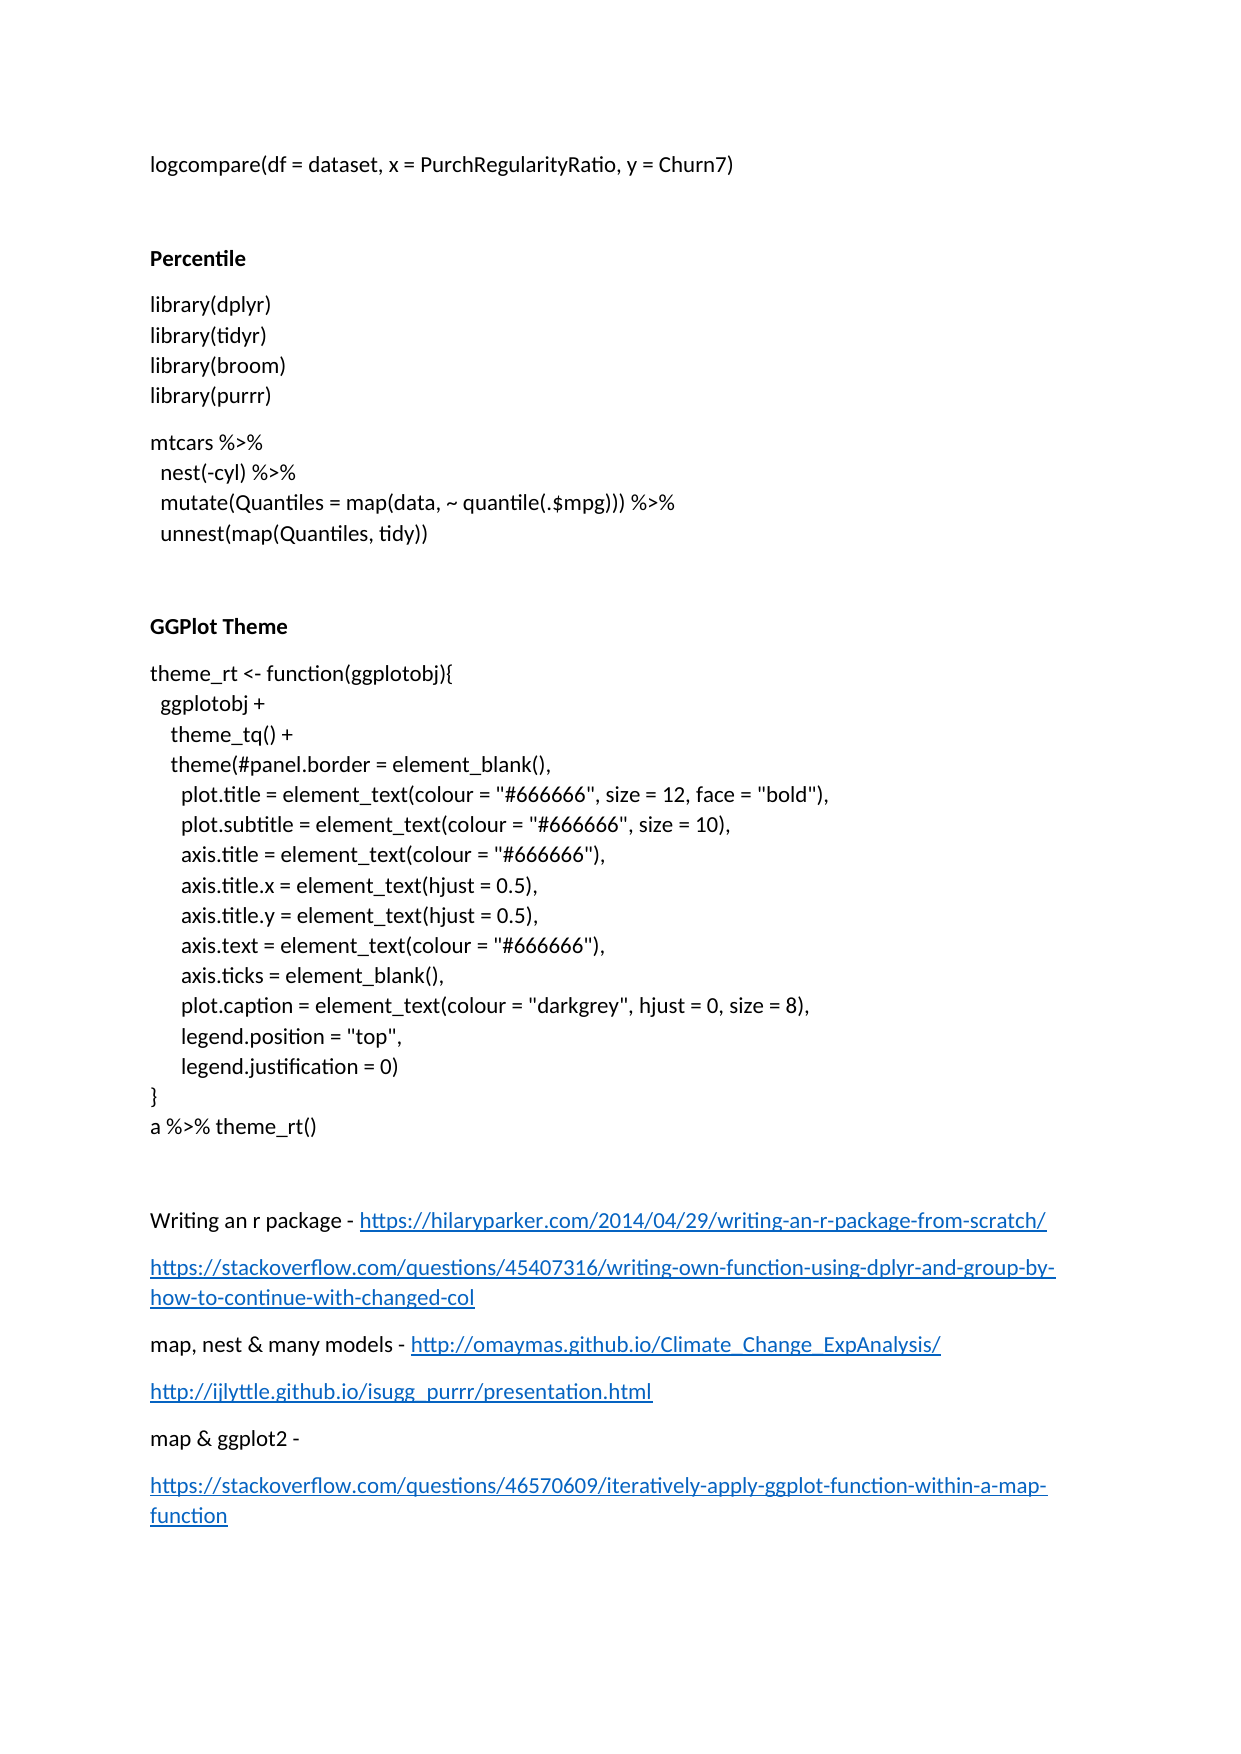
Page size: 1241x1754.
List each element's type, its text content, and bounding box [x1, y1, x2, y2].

text GGPlot Theme [150, 612, 1090, 641]
text http://ijlyttle.github.io/isugg_purrr/presentation.html [150, 1377, 1090, 1405]
text map & ggplot2 - [150, 1424, 1090, 1452]
text https://stackoverflow.com/questions/46570609/iteratively-apply-ggplot-function-within-a-map-function [150, 1471, 1090, 1529]
text mtcars %>% nest(-cyl) %>% mutate(Quantiles = map(data, ~ quantile(.$mpg))) %>% unnest(map(Quantiles, tidy)) [150, 428, 1090, 547]
text Writing an r package - https://hilaryparker.com/2014/04/29/writing-an-r-package-from-scratch/ [150, 1206, 1090, 1234]
text logcompare(df = dataset, x = PurchRegularityRatio, y = Churn7) [150, 150, 1090, 178]
text library(dplyr) library(tidyr) library(broom) library(purrr) [150, 291, 1090, 409]
text Percentile [150, 244, 1090, 272]
text https://stackoverflow.com/questions/45407316/writing-own-function-using-dplyr-and-group-by-how-to-continue-with-changed-col [150, 1253, 1090, 1311]
text map, nest & many models - http://omaymas.github.io/Climate_Change_ExpAnalysis/ [150, 1330, 1090, 1358]
text theme_rt <- function(ggplotobj){ ggplotobj + theme_tq() + theme(#panel.border = element_blank(), plot.title = element_text(colour = "#666666", size = 12, face = "bold"), plot.subtitle = element_text(colour = "#666666", size = 10), axis.title = element_text(colour = "#666666"), axis.title.x = element_text(hjust = 0.5), axis.title.y = element_text(hjust = 0.5), axis.text = element_text(colour = "#666666"), axis.ticks = element_blank(), plot.caption = element_text(colour = "darkgrey", hjust = 0, size = 8), legend.position = "top", legend.justification = 0) } a %>% theme_rt() [150, 659, 1090, 1141]
